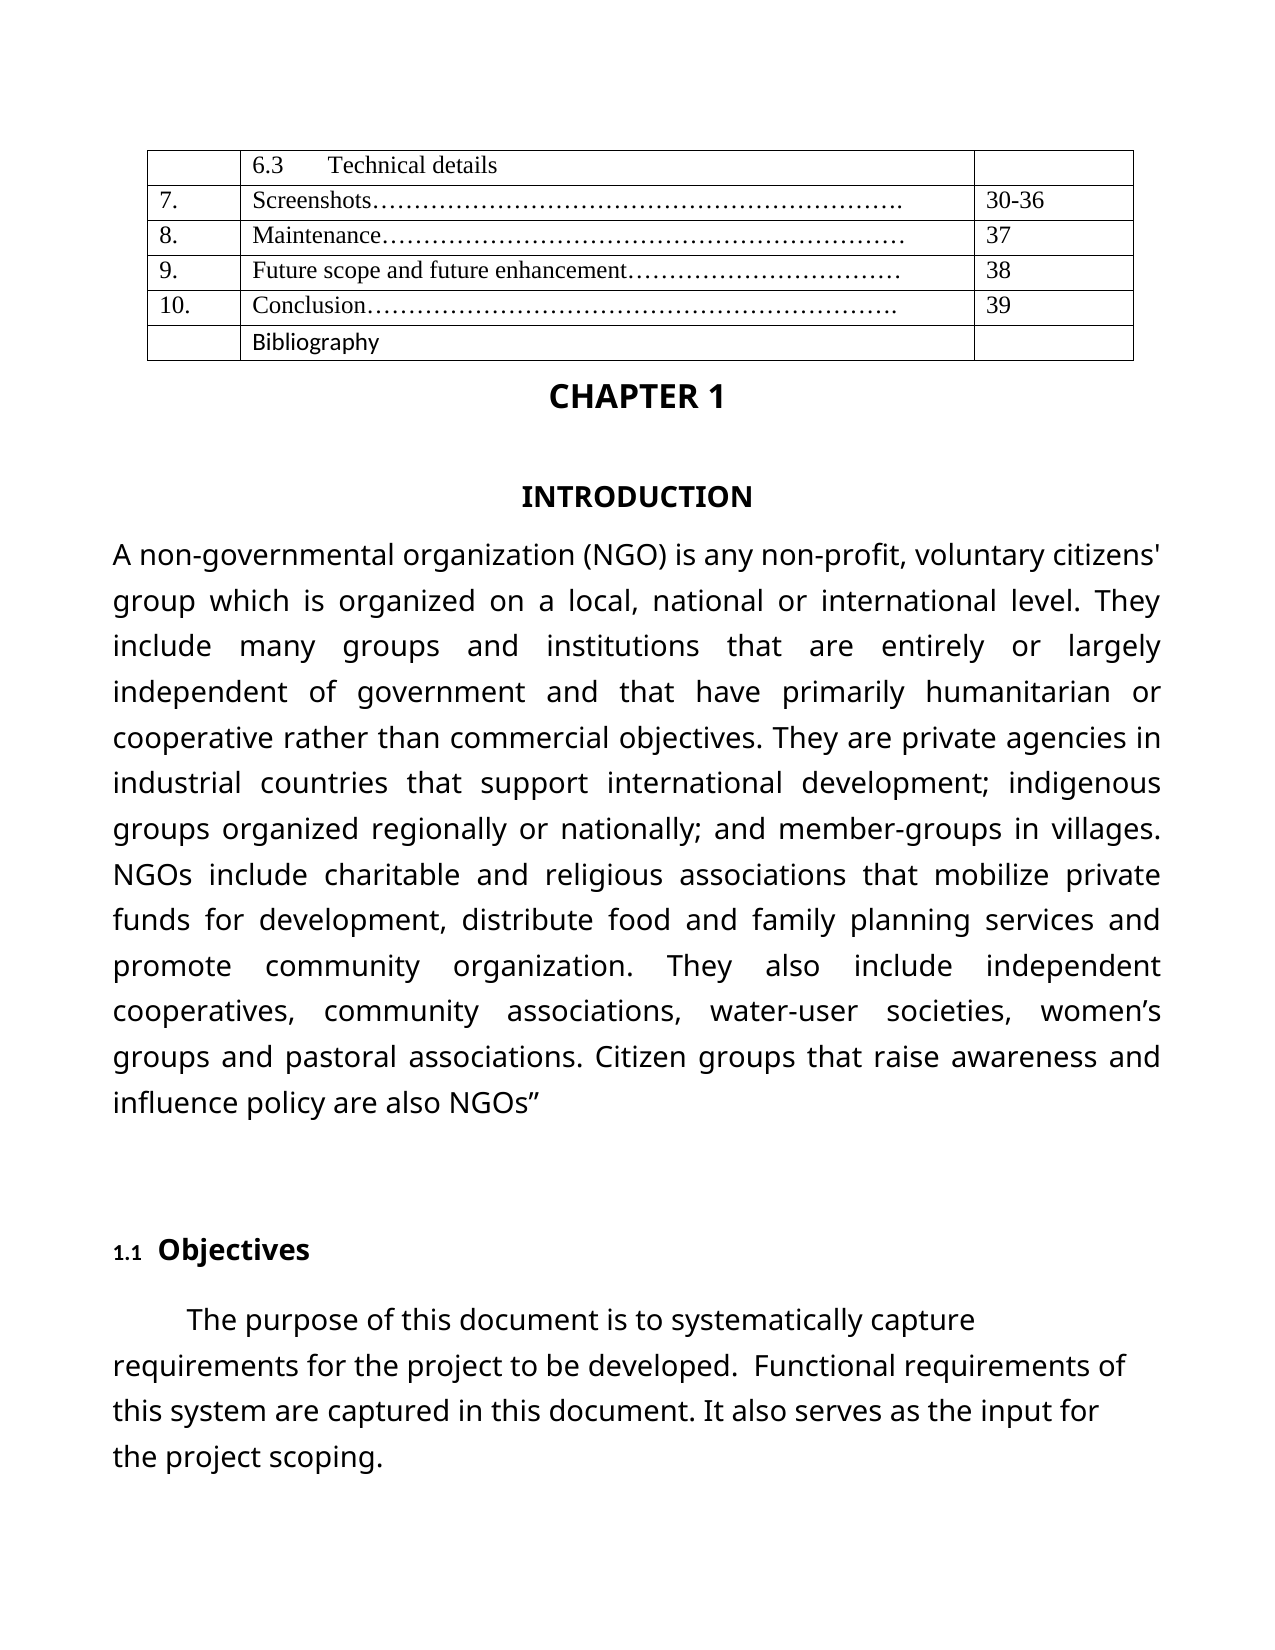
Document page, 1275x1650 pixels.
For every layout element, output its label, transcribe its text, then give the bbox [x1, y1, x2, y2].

table_cell Technical details [305, 151, 974, 185]
text The purpose of this document is to systematically capture requirements for the project to be developed. Functional requirements of this system are captured in this document. It also serves as the input for the project scoping. [112, 1299, 1151, 1476]
table_cell Future scope and future enhancement…………………………… [241, 256, 974, 290]
table_cell 39 [975, 291, 1133, 324]
table_cell 8. [148, 221, 240, 255]
table_cell [975, 151, 1133, 185]
table_cell Maintenance……………………………………………………… [241, 221, 974, 255]
table_cell [148, 326, 240, 359]
table_cell 38 [975, 256, 1133, 290]
text INTRODUCTION [112, 476, 1162, 516]
table_cell 9. [148, 256, 240, 290]
text A non-governmental organization (NGO) is any non-profit, voluntary citizens' group which is organized on a local, national or international level. They include many groups and institutions that are entirely or largely independent of government and that have primarily humanitarian or cooperative rather than commercial objectives. They are private agencies in industrial countries that support international development; indigenous groups organized regionally or nationally; and member-groups in villages. NGOs include charitable and religious associations that mobilize private funds for development, distribute food and family planning services and promote community organization. They also include independent cooperatives, community associations, water-user societies, women’s groups and pastoral associations. Citizen groups that raise awareness and influence policy are also NGOs” [112, 534, 1162, 1122]
table_cell 30-36 [975, 186, 1133, 220]
table_cell 6.3 [241, 151, 305, 185]
text CHAPTER 1 [112, 373, 1162, 418]
table_cell [148, 151, 240, 185]
table_cell Conclusion………………………………………………………. [241, 291, 974, 324]
table_cell 7. [148, 186, 240, 220]
table_cell Screenshots………………………………………………………. [241, 186, 974, 220]
table_cell [975, 326, 1133, 359]
table_cell 37 [975, 221, 1133, 255]
table_cell Bibliography [241, 326, 974, 359]
table_cell 10. [148, 291, 240, 324]
list Objectives [112, 1229, 1162, 1268]
